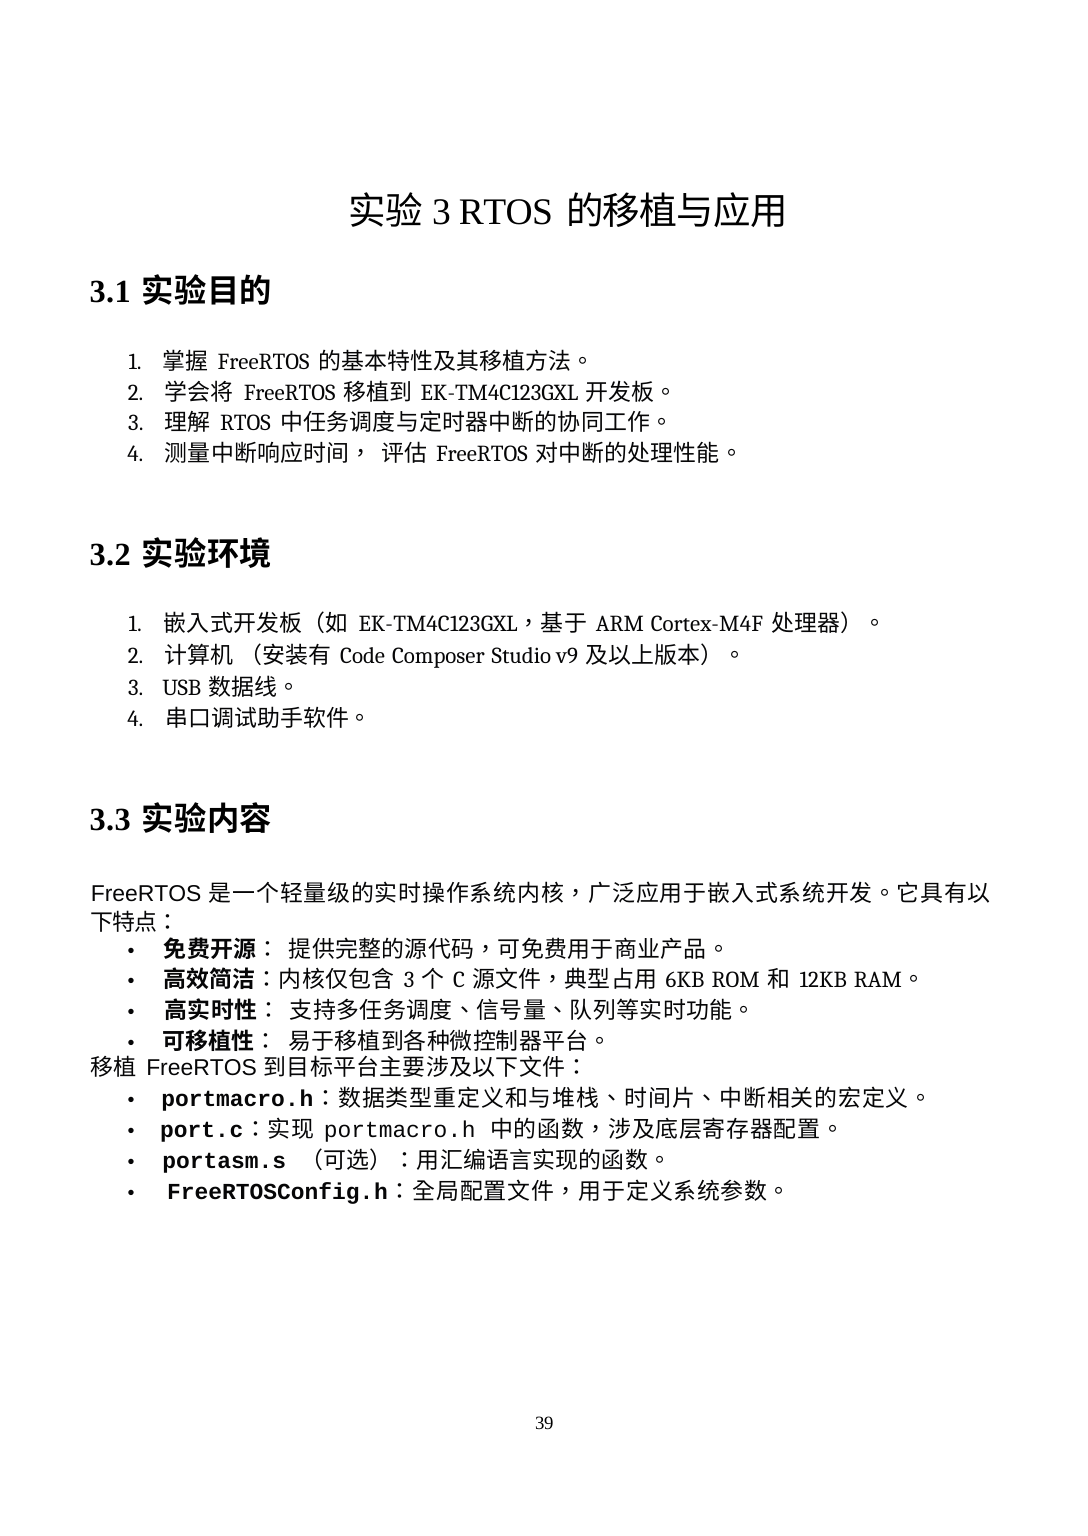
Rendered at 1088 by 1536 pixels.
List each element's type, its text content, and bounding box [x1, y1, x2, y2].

text • 高实时性： 支持多任务调度、信号量、队列等实时功能。 [127, 997, 993, 1023]
text 3. 理解 RTOS 中任务调度与定时器中断的协同工作。 [128, 411, 993, 436]
text • 免费开源： 提供完整的源代码，可免费用于商业产品。 [127, 937, 993, 963]
text 实验 3 RTOS 的移植与应用 [348, 192, 993, 232]
text 3.3 实验内容 [89, 802, 993, 838]
text • 可移植性： 易于移植到各种微控制器平台。 移植 FreeRTOS 到目标平台主要涉及以下文件： [90, 1027, 612, 1082]
text • FreeRTOSConfig.h：全局配置文件，用于定义系统参数。 [127, 1180, 993, 1204]
text 4. 串口调试助手软件。 [127, 706, 993, 731]
text • portasm.s （可选）：用汇编语言实现的函数。 [127, 1149, 993, 1173]
text FreeRTOS 是一个轻量级的实时操作系统内核，广泛应用于嵌入式系统开发。它具有以 下特点： [90, 878, 993, 937]
text 3.2 实验环境 [89, 537, 993, 573]
text 3.1 实验目的 [89, 274, 993, 310]
text • portmacro.h：数据类型重定义和与堆栈、时间片、中断相关的宏定义。 [127, 1087, 993, 1111]
text 4. 测量中断响应时间， 评估 FreeRTOS 对中断的处理性能。 [127, 441, 993, 466]
text • 高效简洁：内核仅包含 3 个 C 源文件，典型占用 6KB ROM 和 12KB RAM。 [127, 967, 993, 993]
text 1. 掌握 FreeRTOS 的基本特性及其移植方法。 [128, 350, 993, 375]
text 1. 嵌入式开发板（如 EK-TM4C123GXL，基于 ARM Cortex-M4F 处理器）。 [128, 613, 993, 636]
text 3. USB 数据线。 [128, 675, 993, 700]
text 2. 学会将 FreeRTOS 移植到 EK-TM4C123GXL 开发板。 [128, 380, 993, 405]
text 2. 计算机 （安装有 Code Composer Studio v9 及以上版本）。 [128, 644, 993, 668]
text • port.c：实现 portmacro.h 中的函数，涉及底层寄存器配置。 [127, 1118, 993, 1142]
